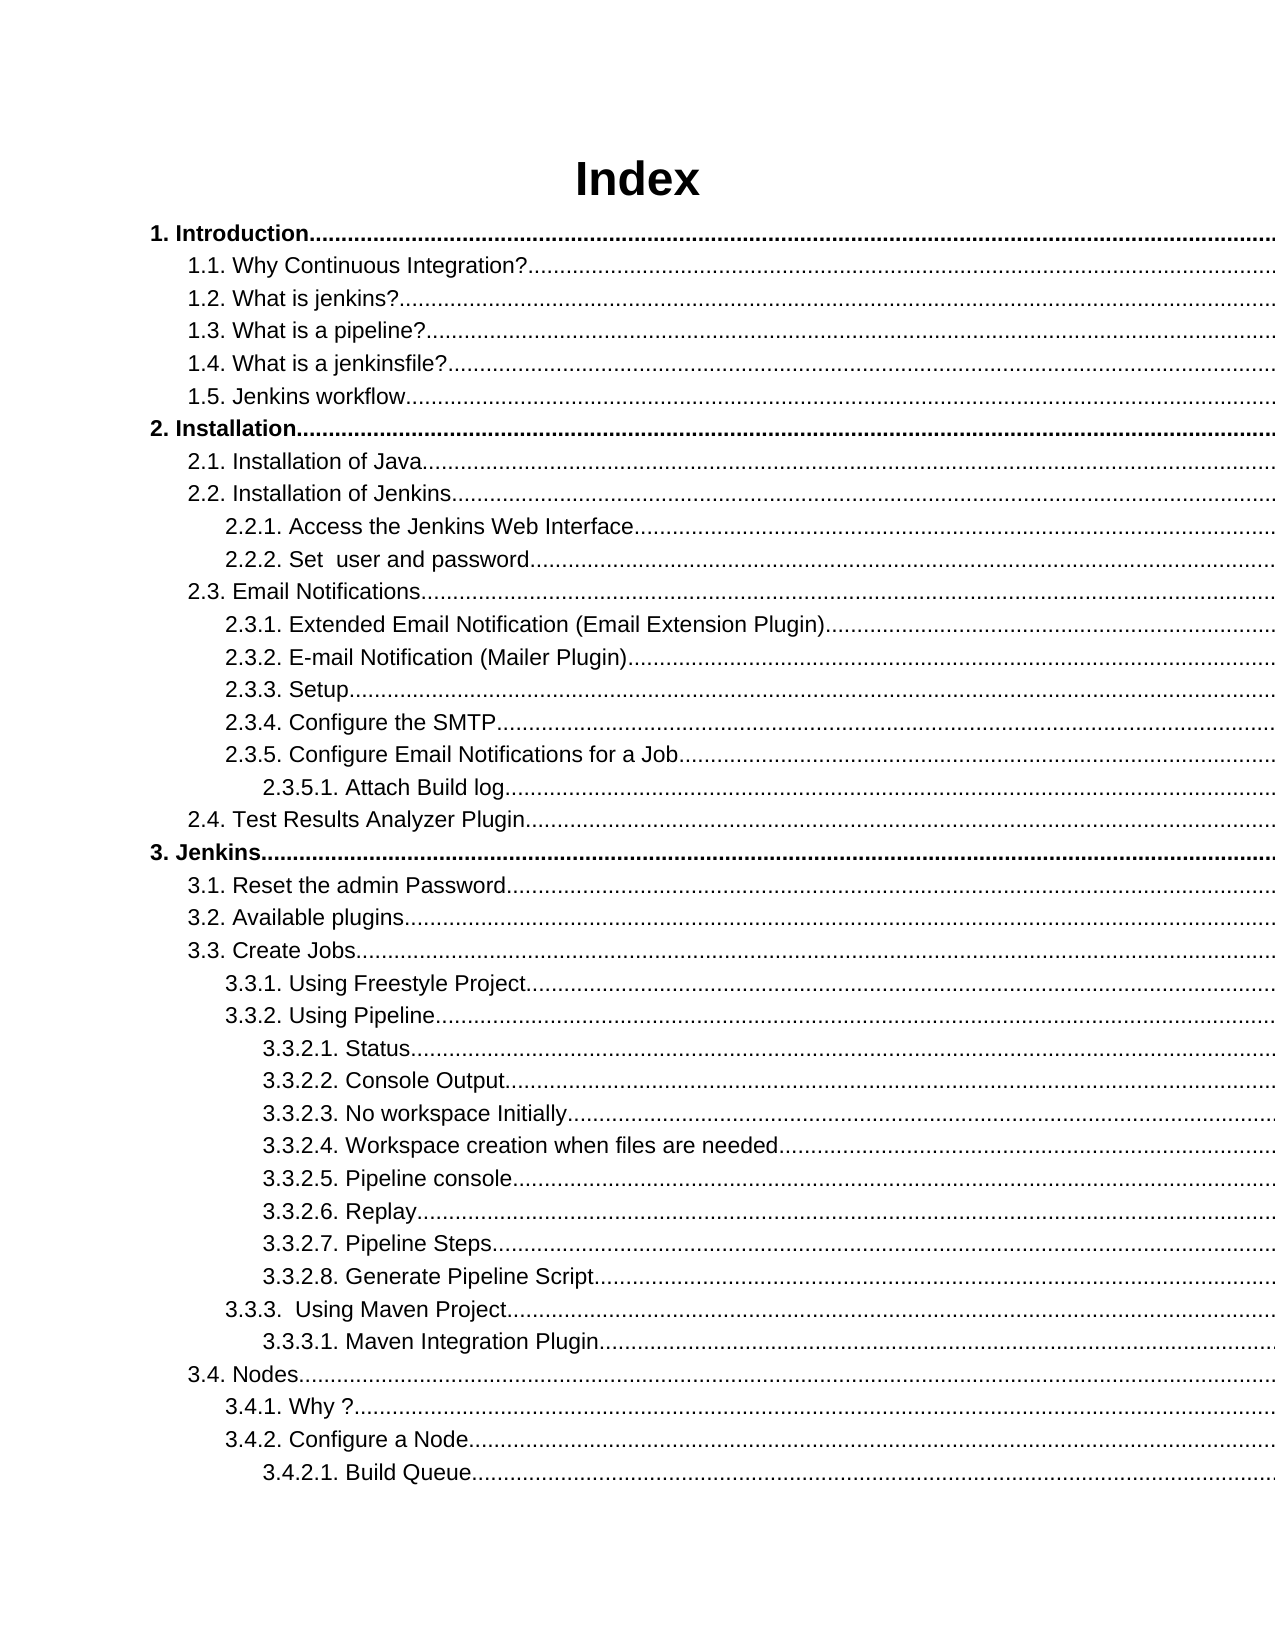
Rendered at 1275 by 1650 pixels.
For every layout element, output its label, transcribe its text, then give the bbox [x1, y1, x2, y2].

text Index [150, 150, 1125, 205]
